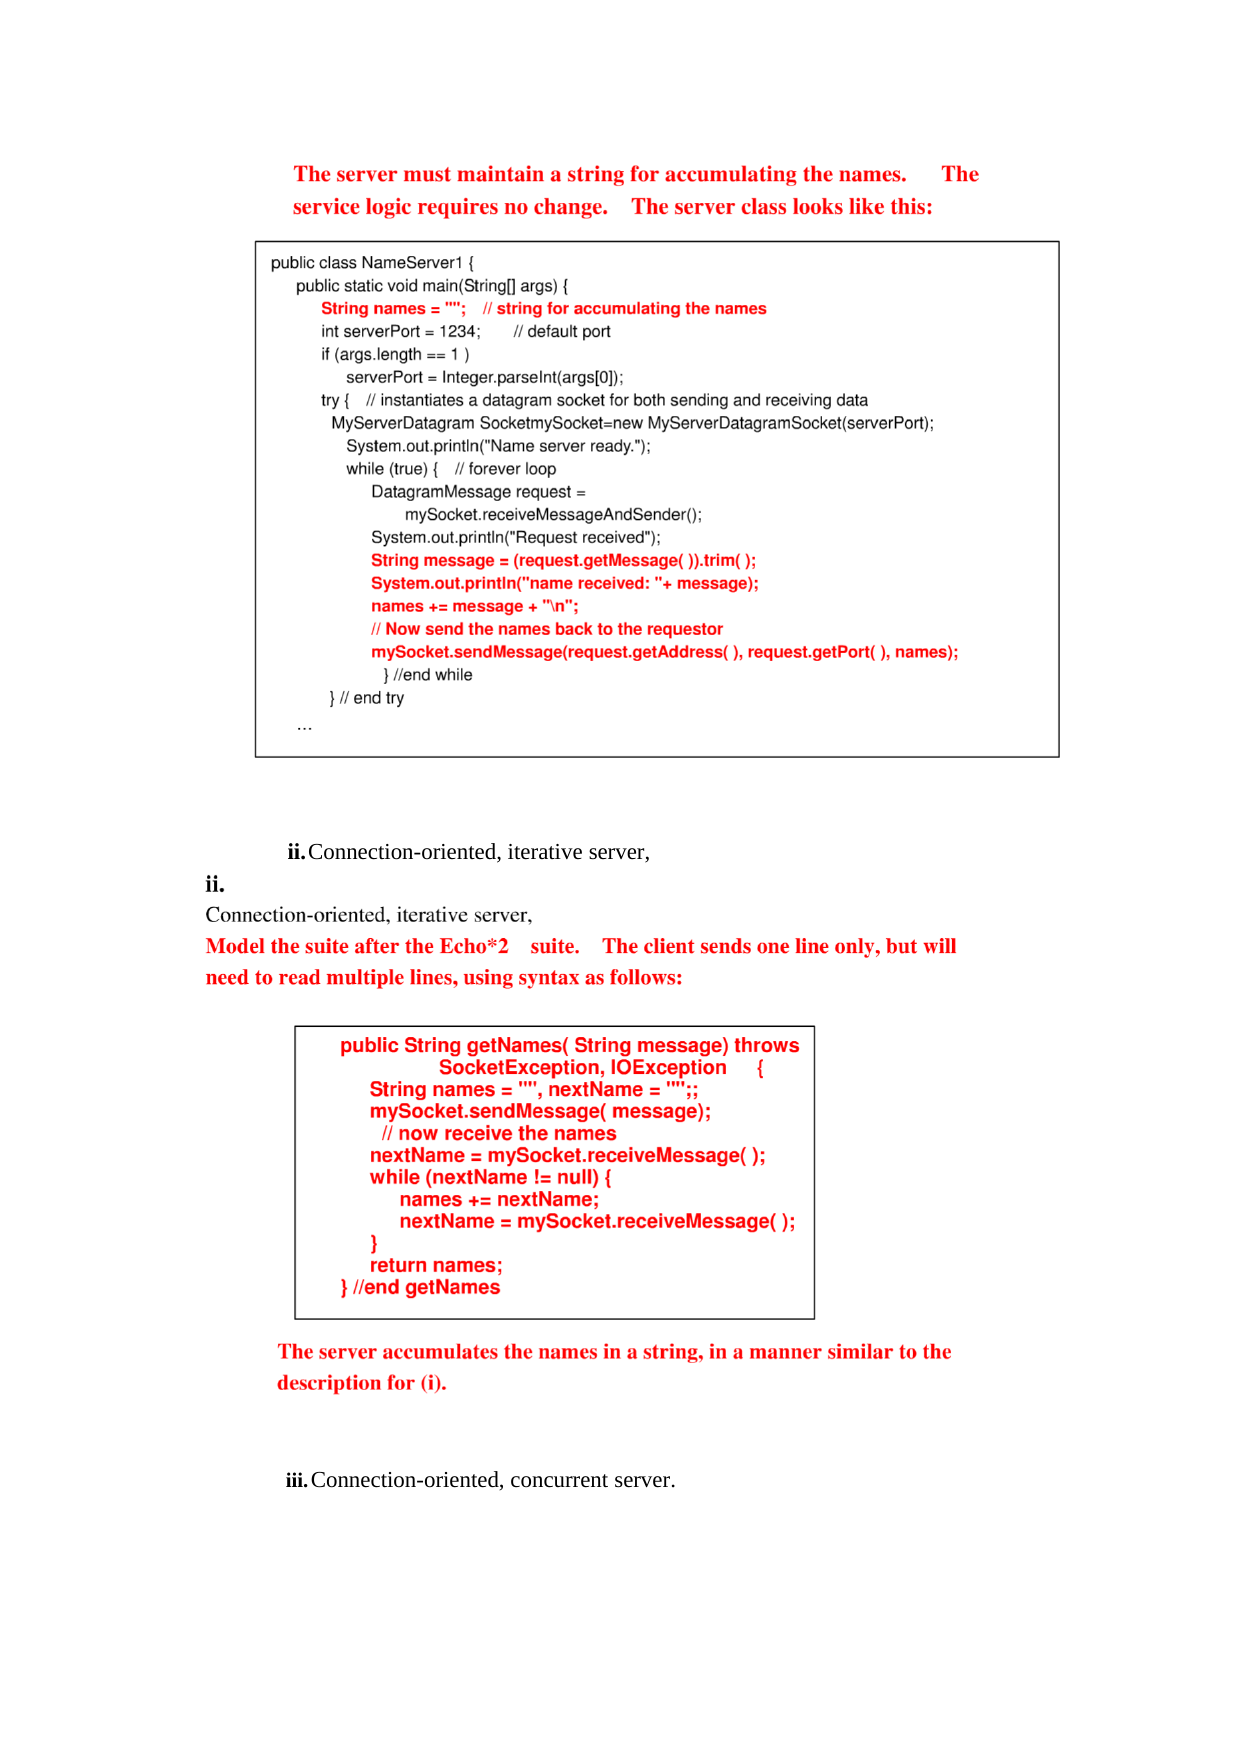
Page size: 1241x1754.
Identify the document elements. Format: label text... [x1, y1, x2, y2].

picture [175, 870, 1077, 1399]
picture [175, 141, 1078, 768]
list Connection-oriented, concurrent server. [286, 1466, 1078, 1493]
list Connection-oriented, iterative server, [287, 838, 1078, 865]
